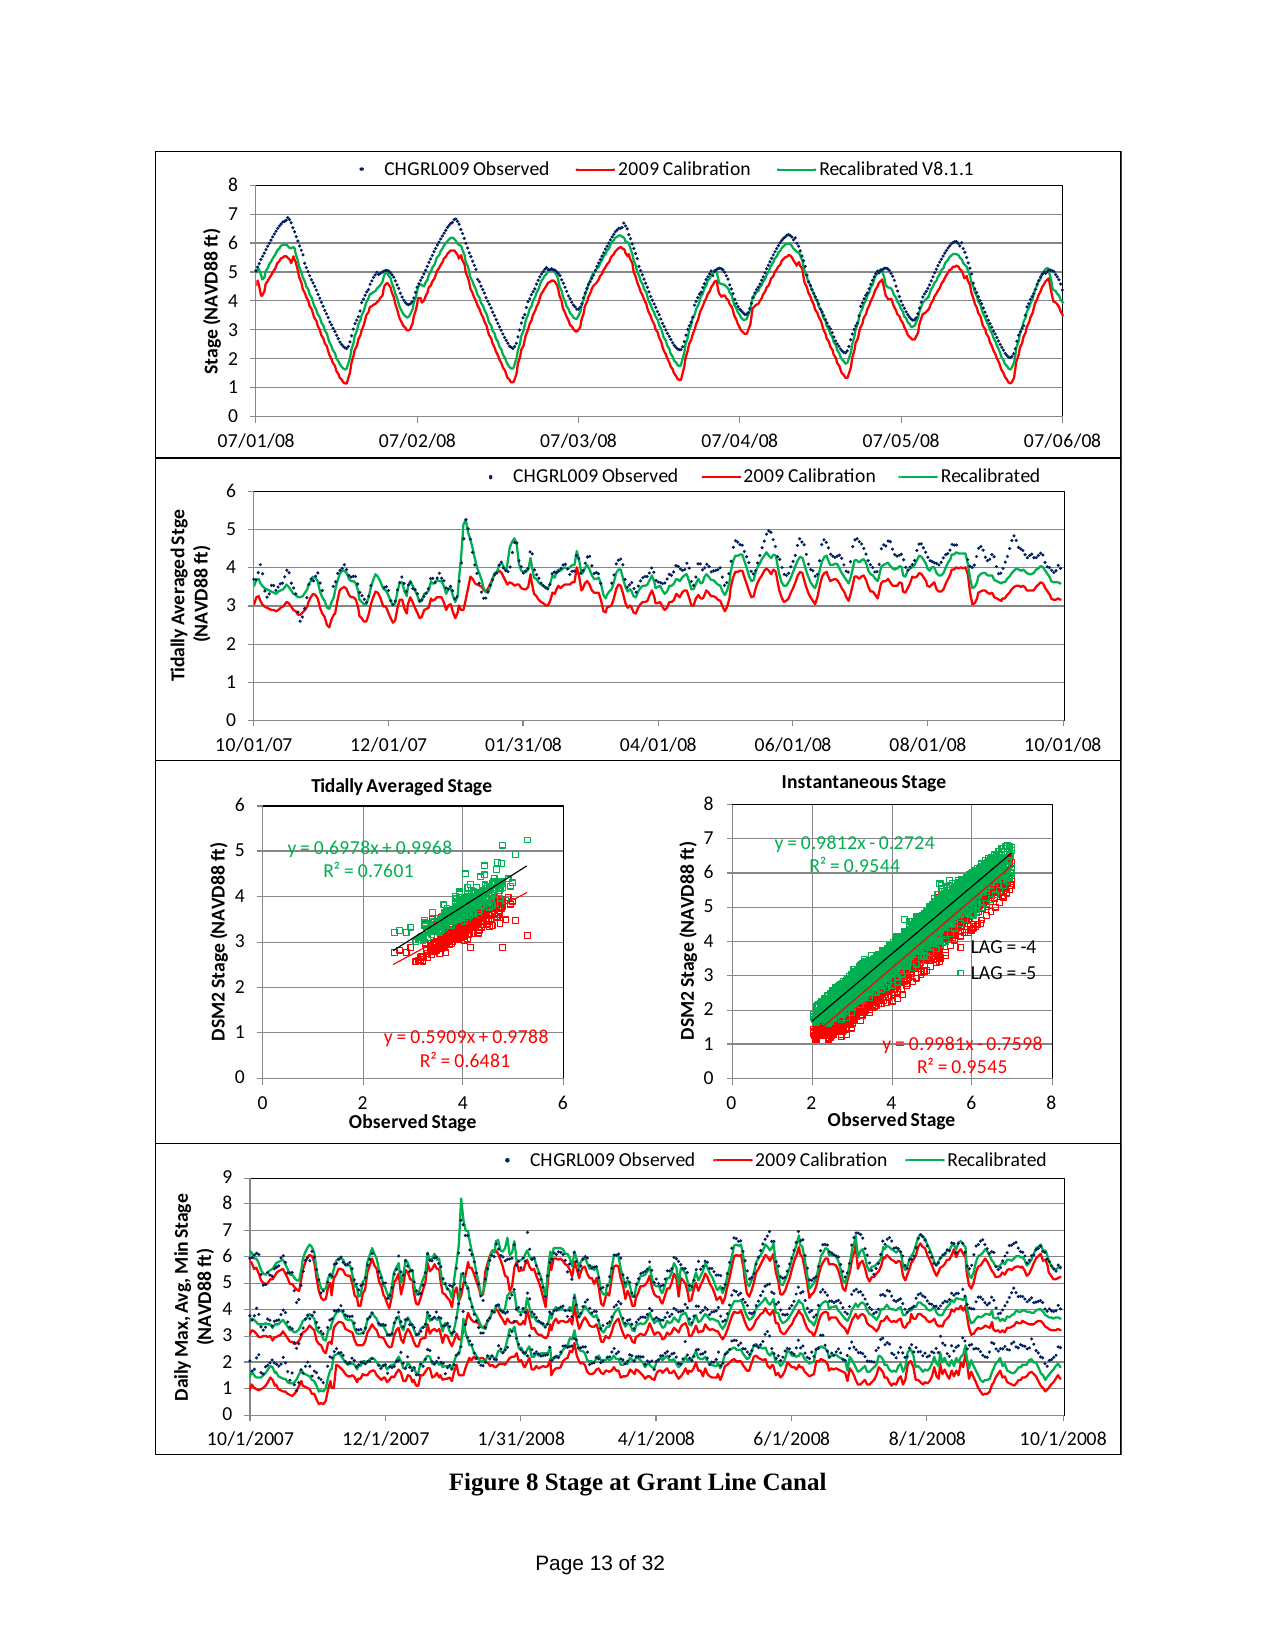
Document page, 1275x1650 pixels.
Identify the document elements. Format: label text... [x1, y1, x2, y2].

text Figure 8 Stage at Grant Line Canal [150, 1467, 1125, 1496]
